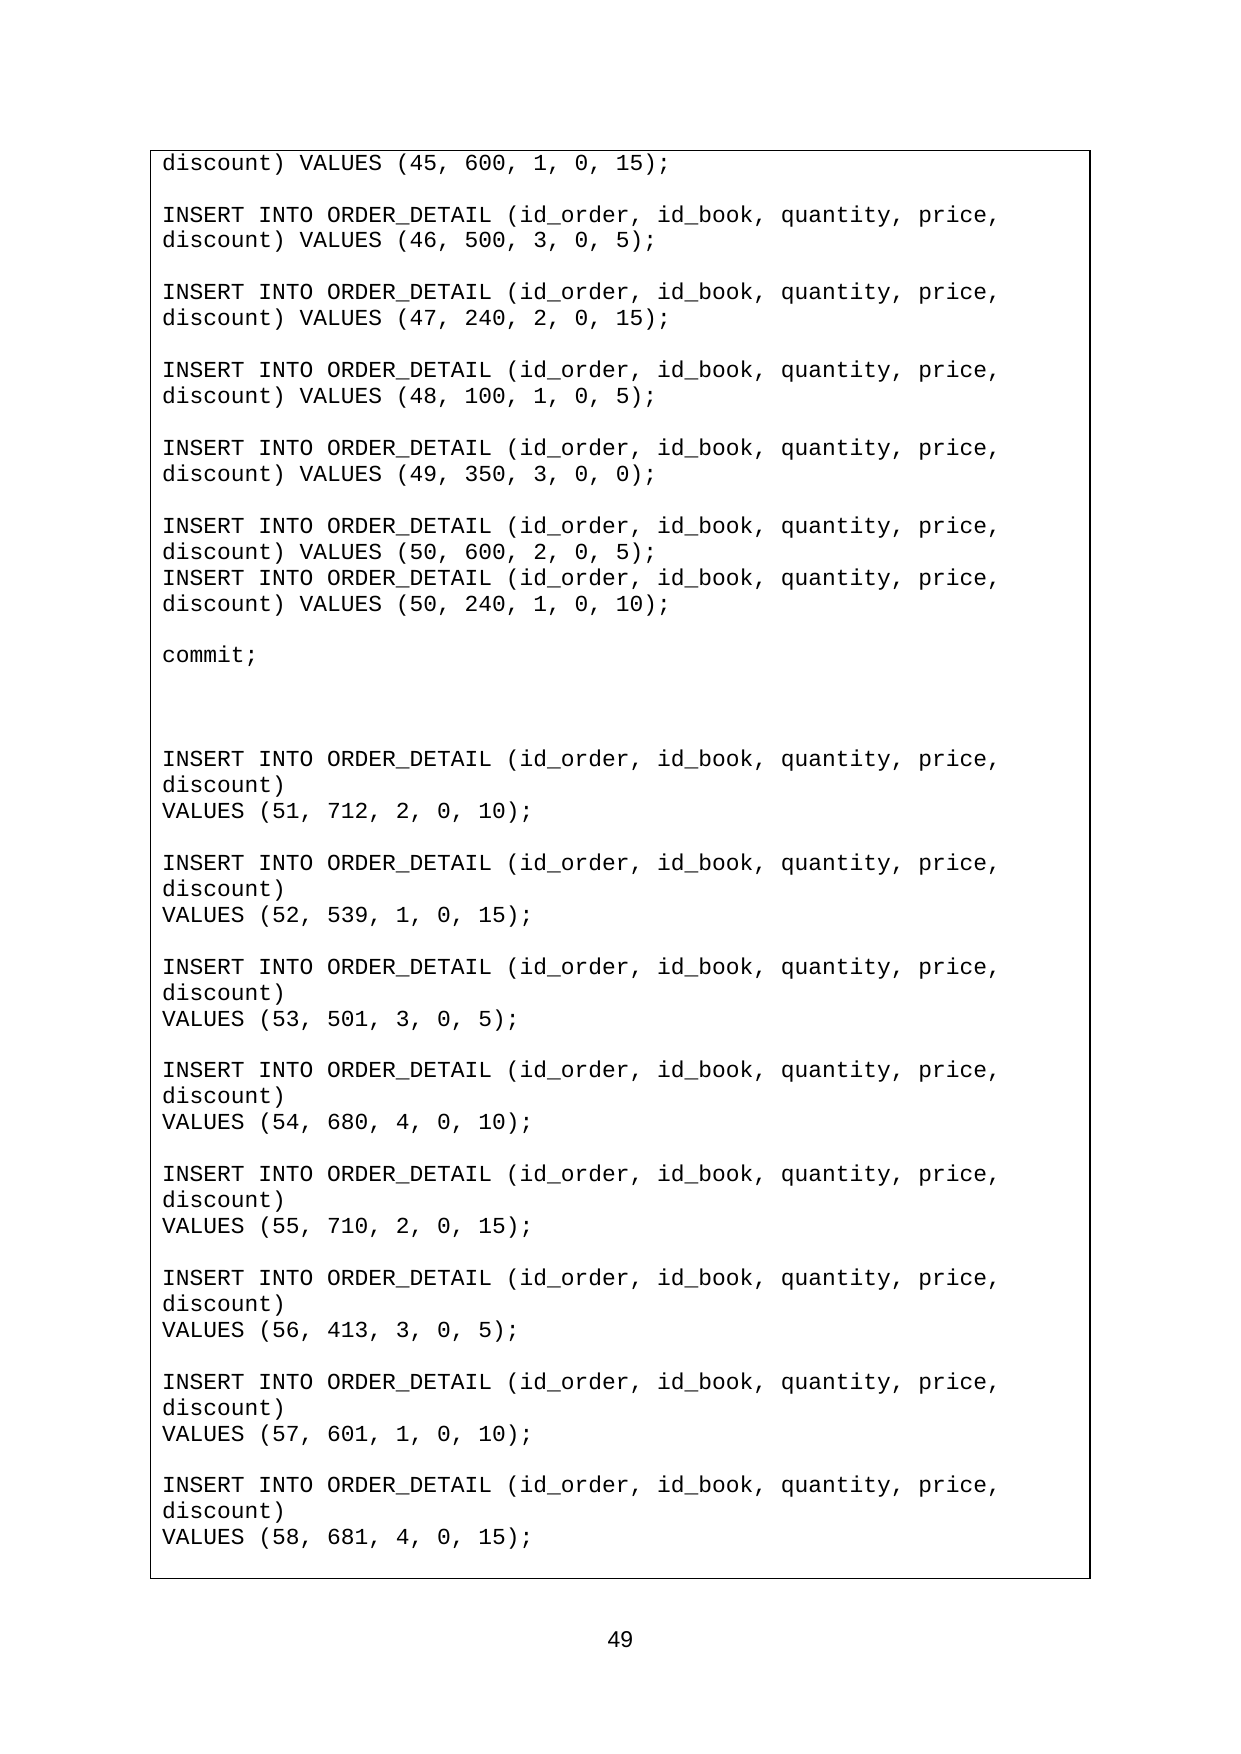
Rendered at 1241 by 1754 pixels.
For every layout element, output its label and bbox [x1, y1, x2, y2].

table_header [151, 151, 1089, 1578]
